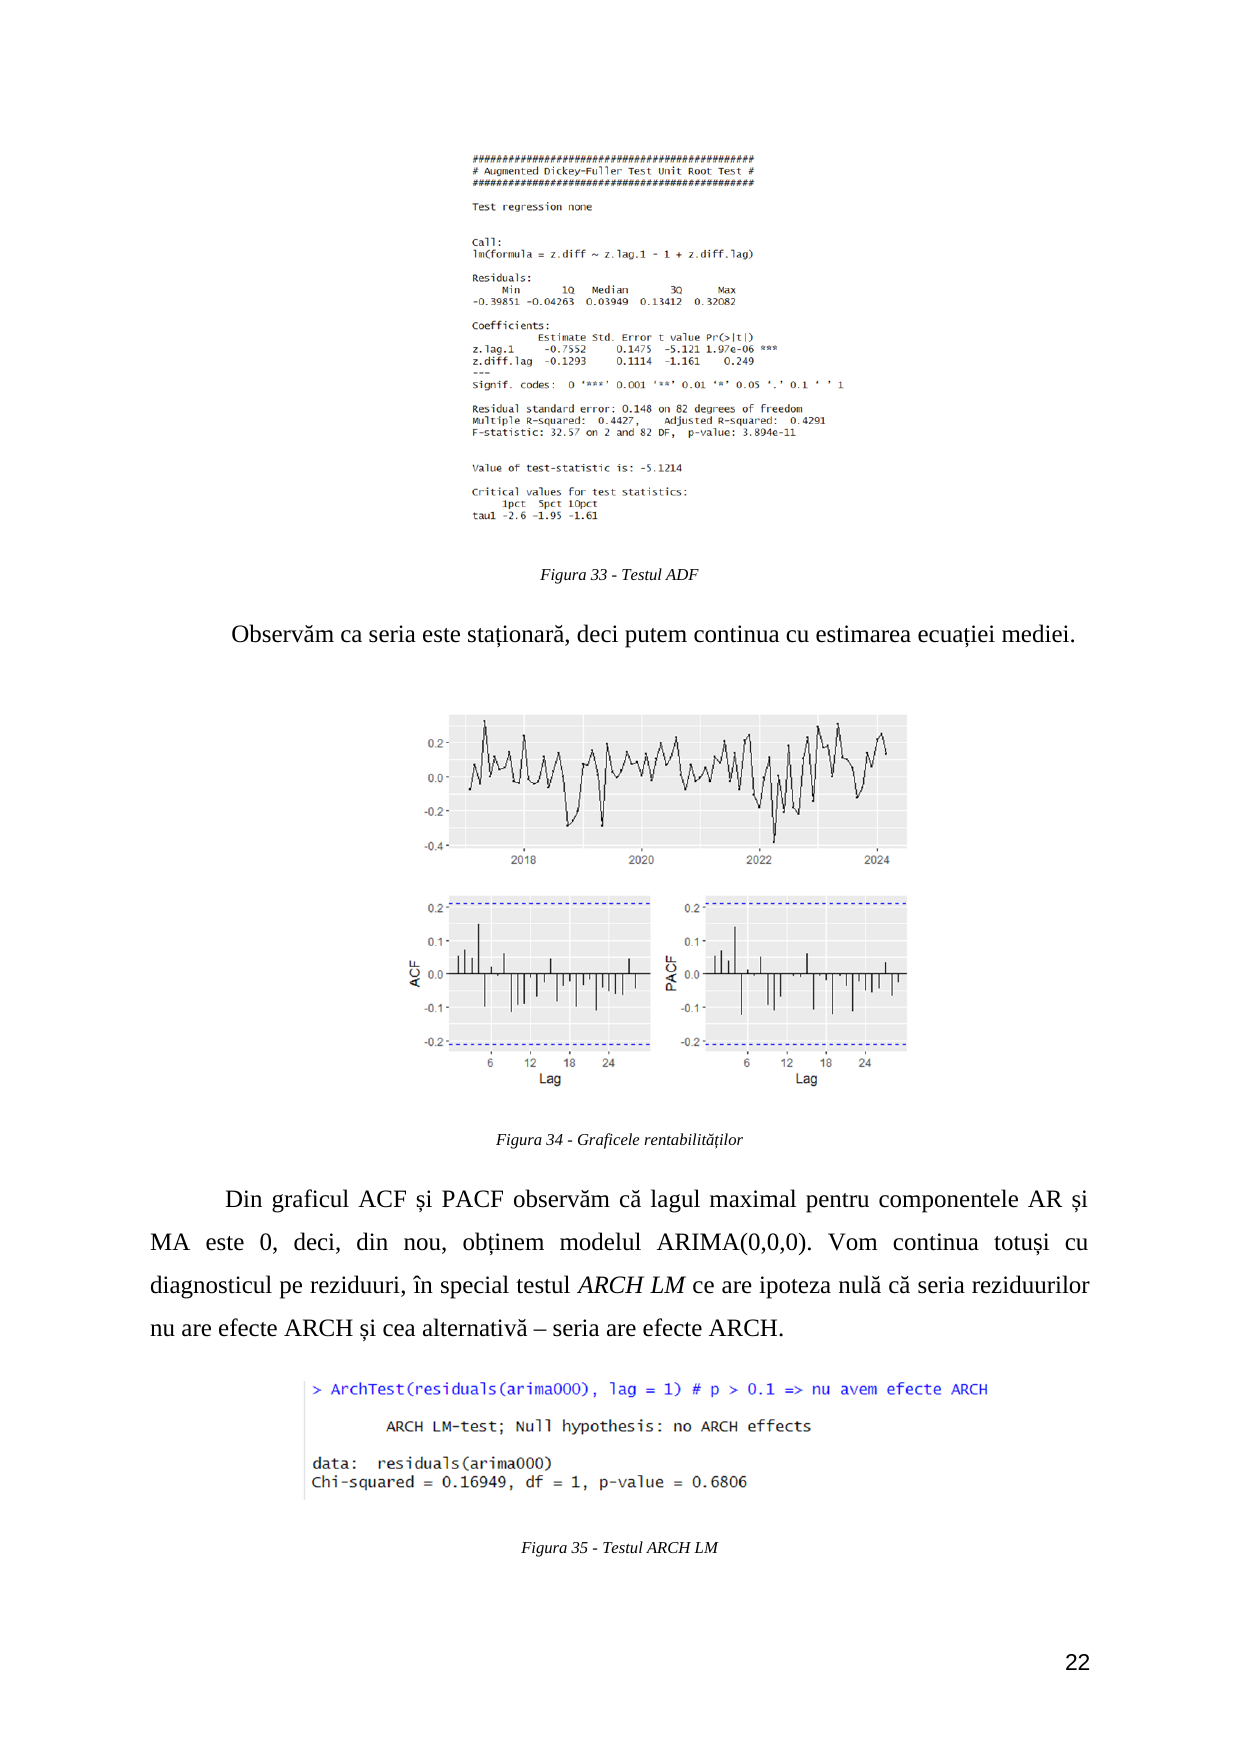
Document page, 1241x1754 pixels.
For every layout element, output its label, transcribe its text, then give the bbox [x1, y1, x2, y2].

text Figura 34 - Graficele rentabilităților [150, 1130, 1090, 1149]
picture [302, 1381, 1013, 1500]
text Din graficul ACF și PACF observăm că lagul maximal pentru componentele AR și MA este 0, deci, din nou, obținem modelul ARIMA(0,0,0). Vom continua totuși cu diagnosticul pe reziduuri, în special testul ARCH LM ce are ipoteza nulă că seria reziduurilor nu are efecte ARCH și cea alternativă – seria are efecte ARCH. [150, 1184, 1090, 1342]
text Figura 35 - Testul ARCH LM [150, 1538, 1090, 1557]
text Figura 33 - Testul ADF [150, 565, 1090, 584]
picture [469, 150, 846, 527]
text Observăm ca seria este staționară, deci putem continua cu estimarea ecuației mediei. [150, 619, 1090, 648]
picture [401, 687, 914, 1092]
